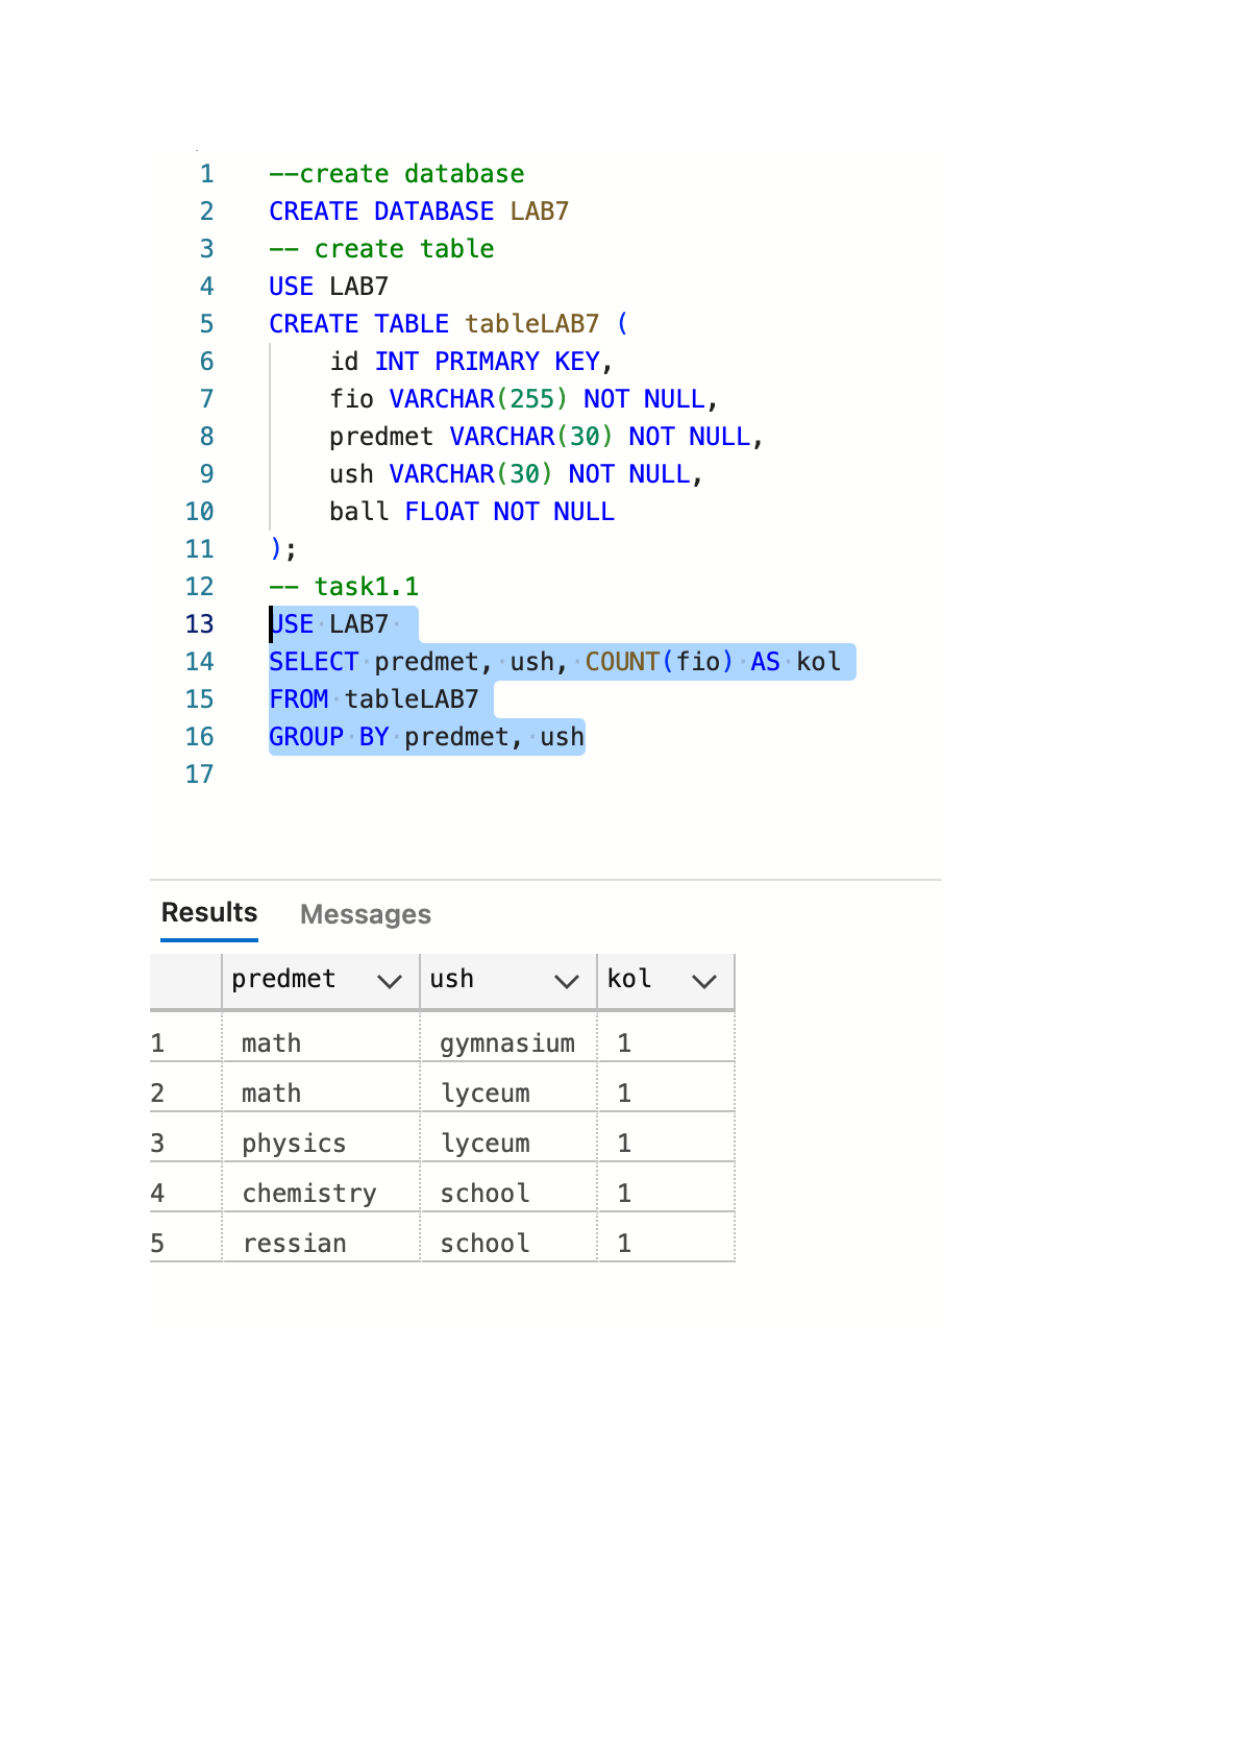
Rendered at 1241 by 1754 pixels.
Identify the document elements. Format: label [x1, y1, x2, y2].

picture [150, 150, 942, 1325]
